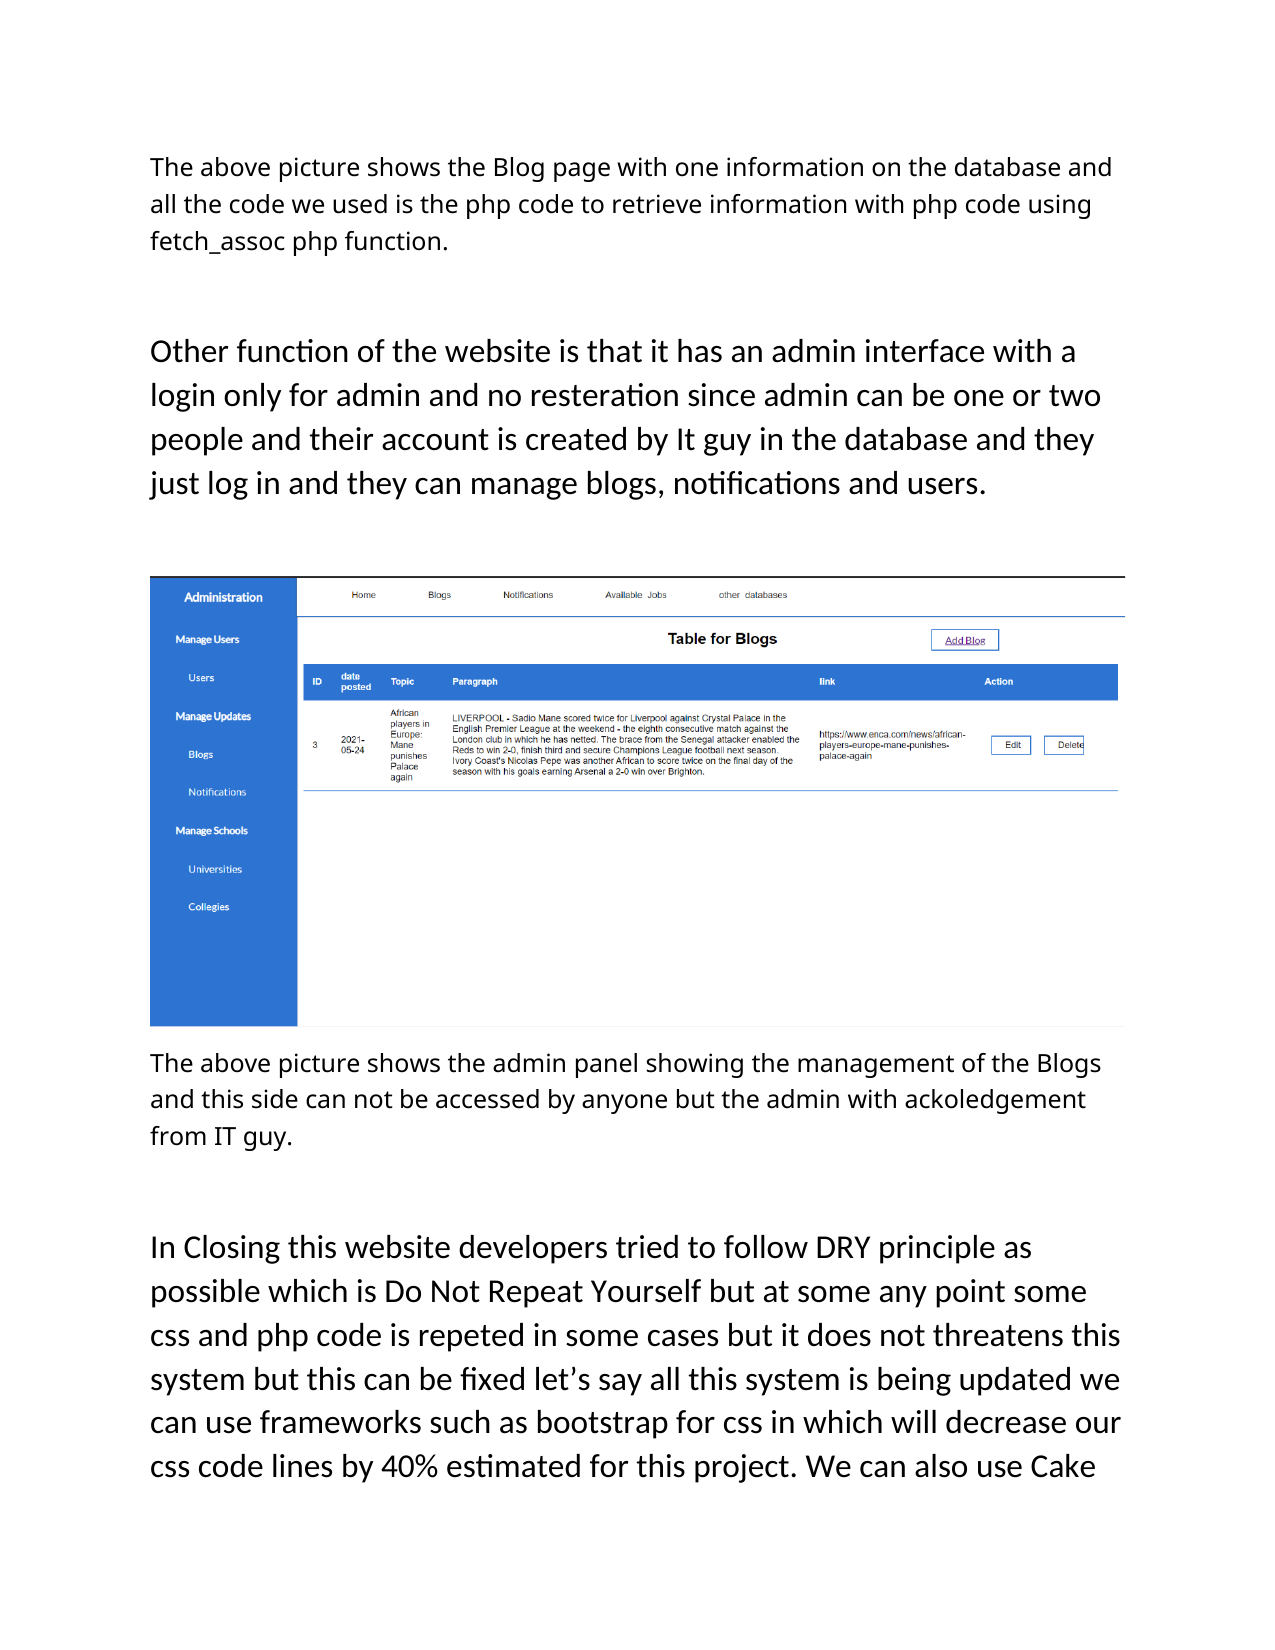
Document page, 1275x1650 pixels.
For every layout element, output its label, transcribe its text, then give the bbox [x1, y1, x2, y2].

text The above picture shows the admin panel showing the management of the Blogs and this side can not be accessed by anyone but the admin with ackoledgement from IT guy. [150, 1045, 1125, 1153]
picture [150, 576, 1125, 1027]
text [150, 1226, 1125, 1486]
text Other function of the website is that it has an admin interface with a login only for admin and no resteration since admin can be one or two people and their account is created by It guy in the database and they just log in and they can manage blogs, notifications and users. [150, 330, 1125, 503]
text The above picture shows the Blog page with one information on the database and all the code we used is the php code to retrieve information with php code using fetch_assoc php function. [150, 150, 1125, 258]
